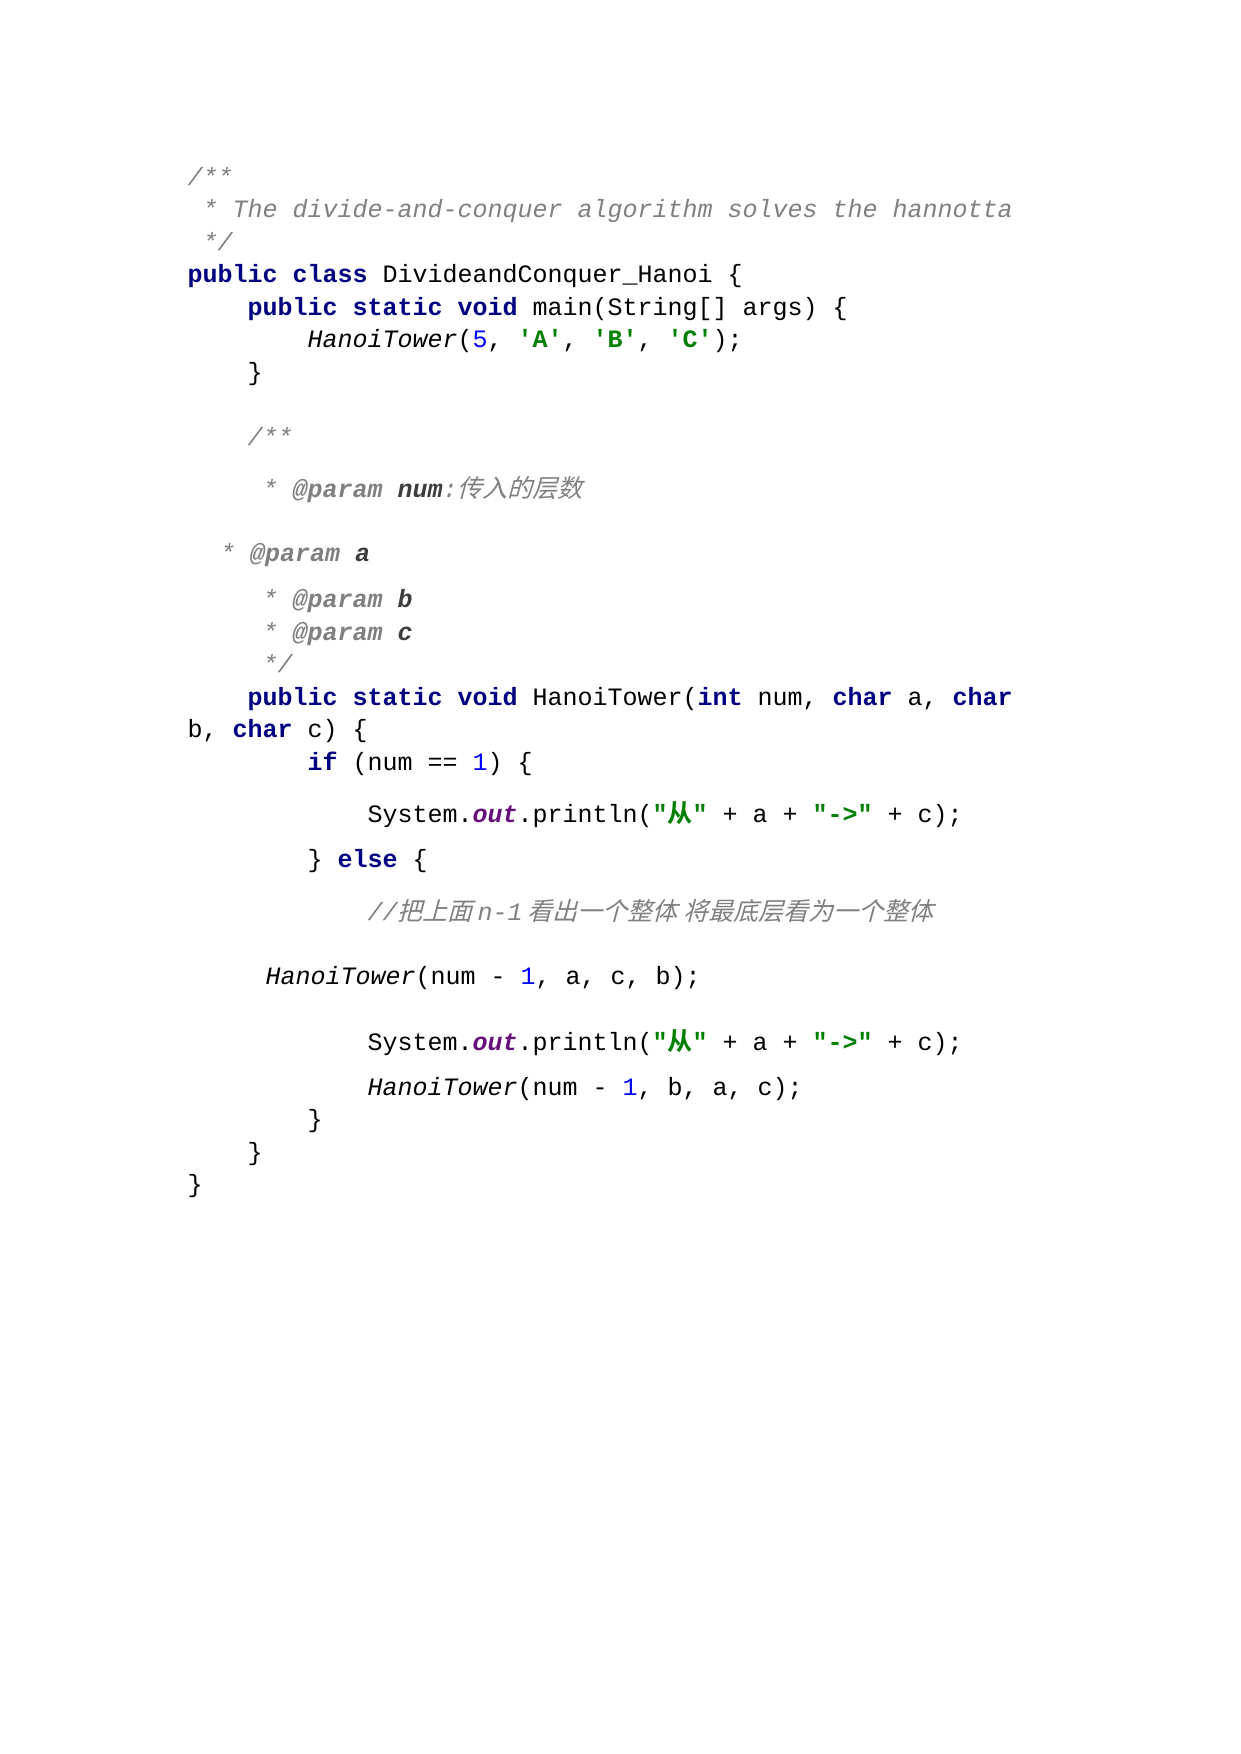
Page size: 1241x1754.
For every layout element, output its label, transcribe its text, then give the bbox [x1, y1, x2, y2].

text /** * The divide-and-conquer algorithm solves the hannotta */ public class DivideandConquer_Hanoi { public static void main(String[] args) { HanoiTower(5, 'A', 'B', 'C'); } /** * @param num:传入的层数 * @param a * @param b * @param c */ public static void HanoiTower(int num, char a, char b, char c) { if (num == 1) { System.out.println("从" + a + "->" + c); } else { //把上面n-1看出一个整体 将最底层看为一个整体 HanoiTower(num - 1, a, c, b); System.out.println("从" + a + "->" + c); HanoiTower(num - 1, b, a, c); } } } [187, 162, 1053, 1202]
